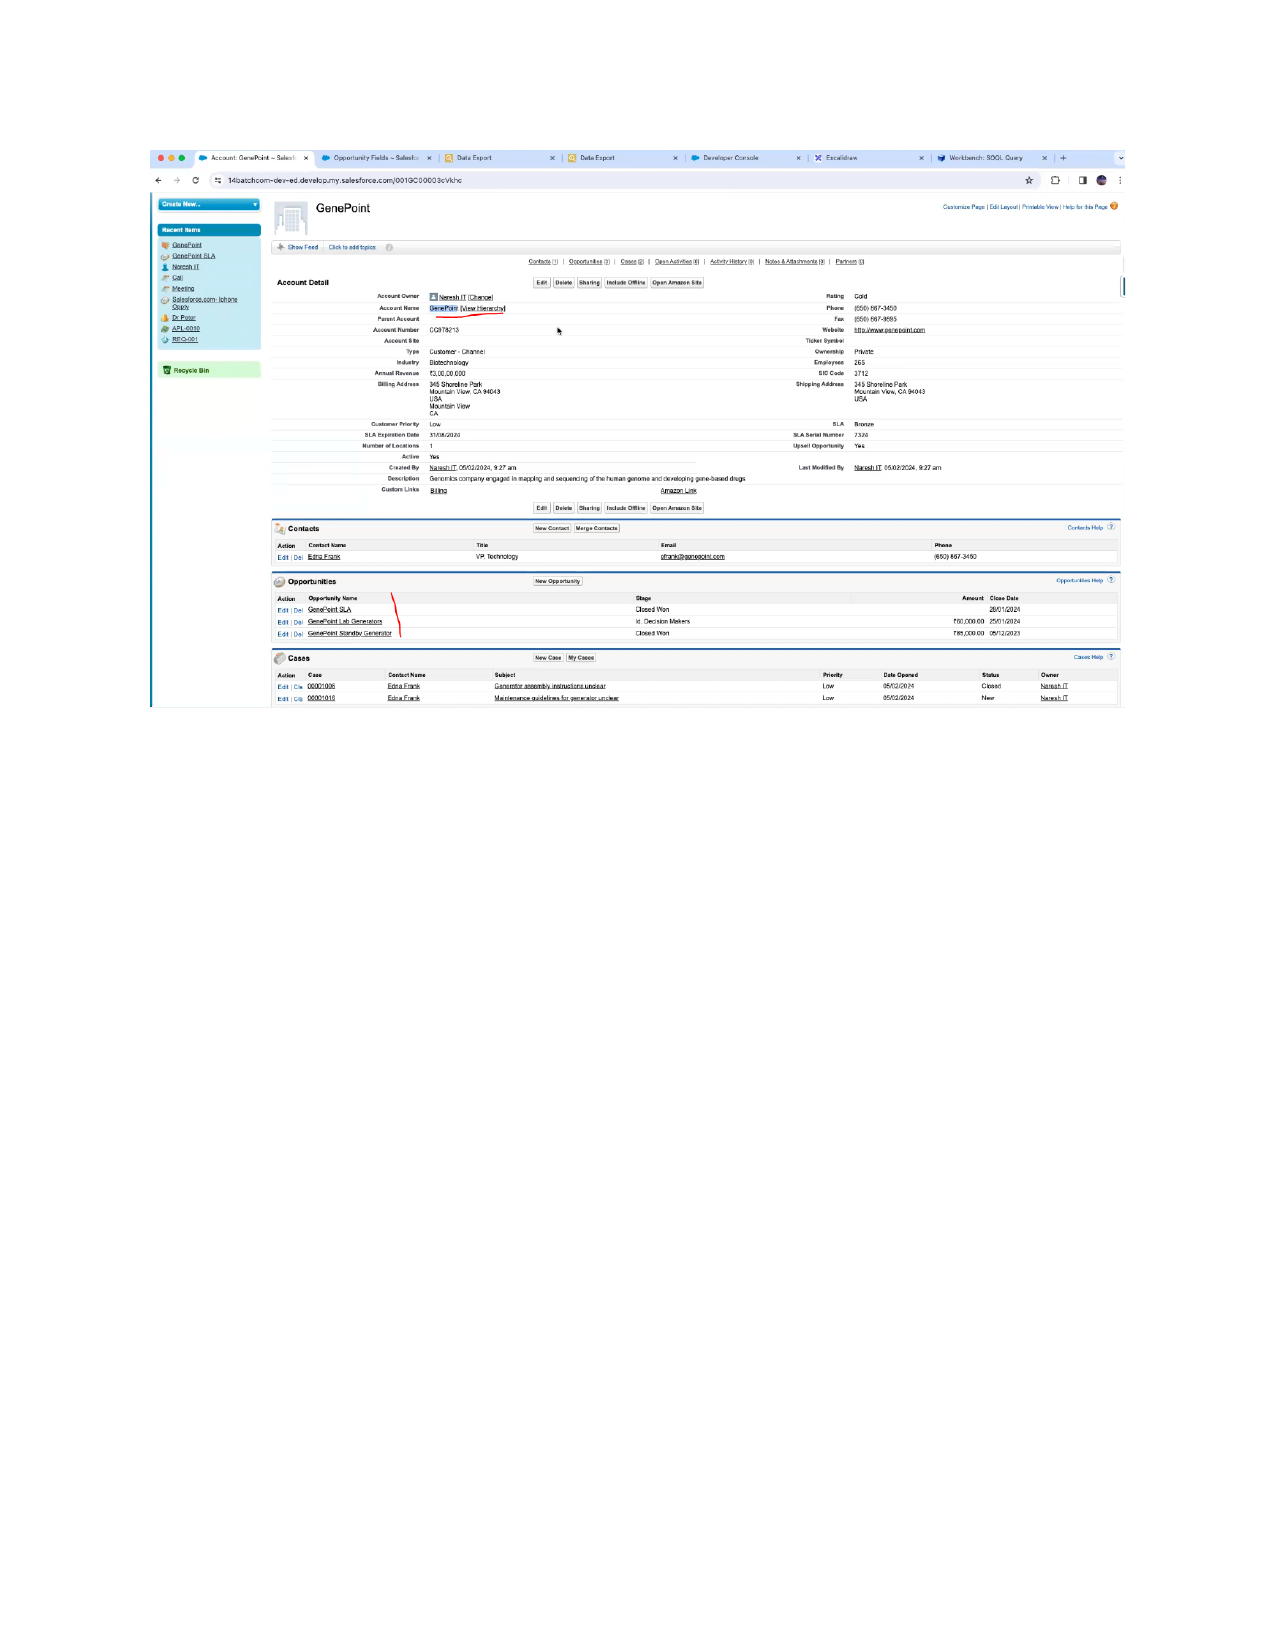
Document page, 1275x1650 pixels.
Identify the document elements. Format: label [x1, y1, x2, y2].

picture [150, 150, 1125, 708]
